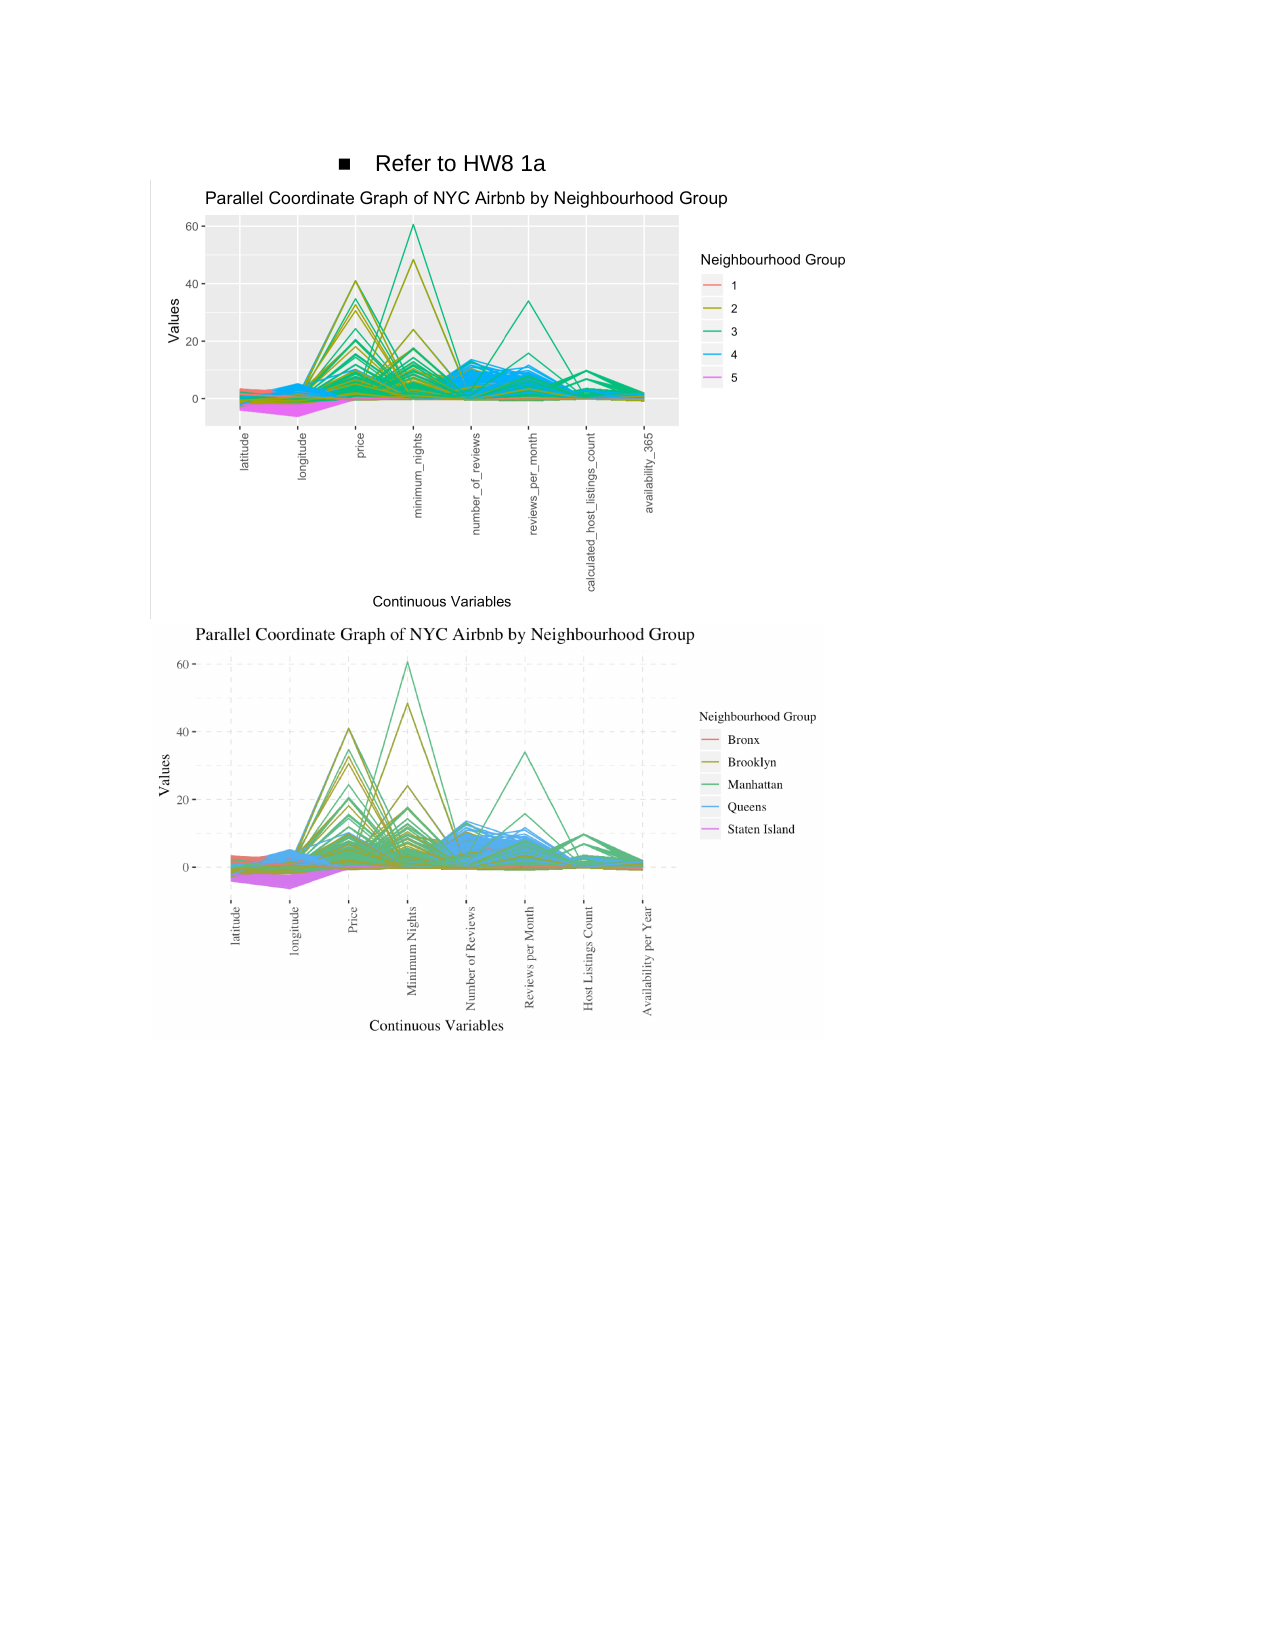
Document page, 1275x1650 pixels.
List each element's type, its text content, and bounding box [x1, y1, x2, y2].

picture [150, 622, 826, 1038]
picture [150, 180, 859, 619]
list Refer to HW8 1a [337, 150, 1125, 176]
